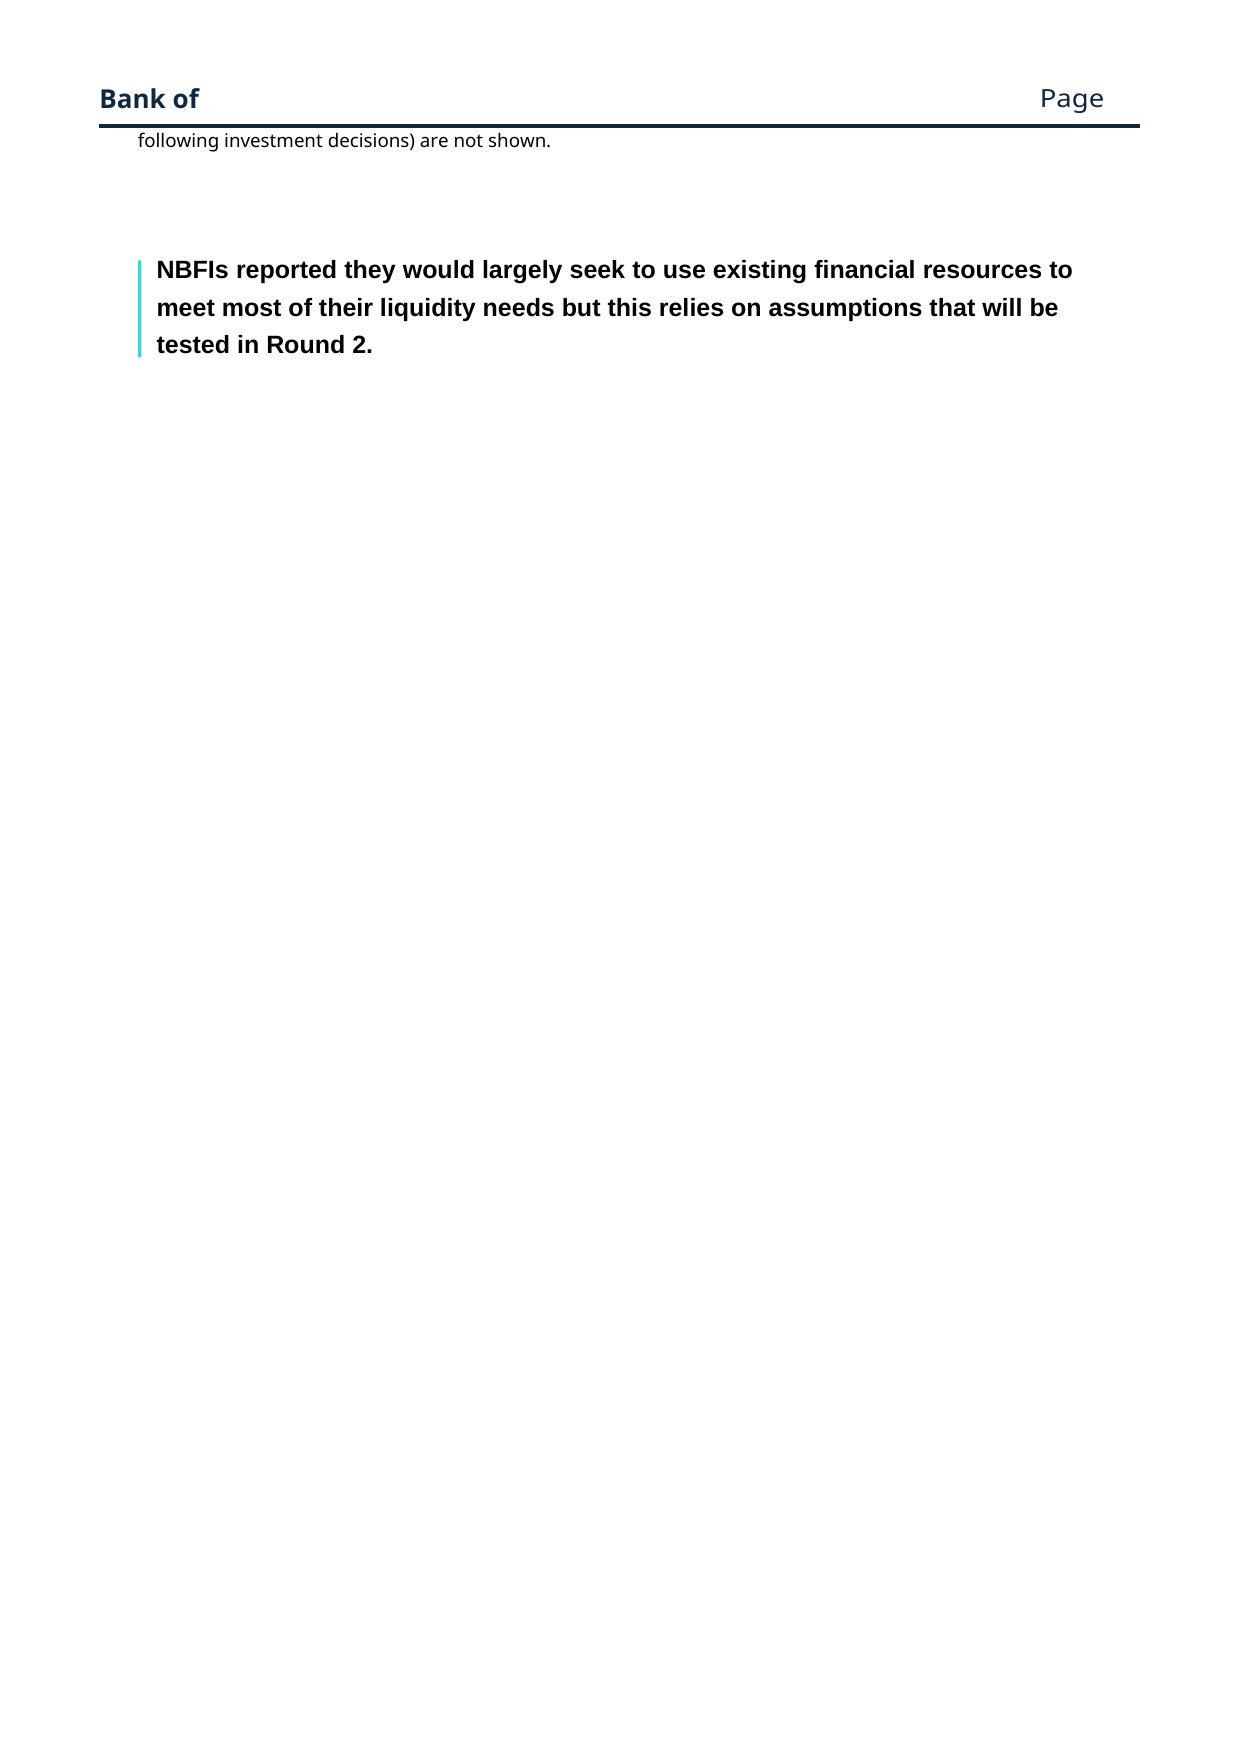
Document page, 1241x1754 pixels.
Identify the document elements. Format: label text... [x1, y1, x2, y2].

subtitle NBFIs reported they would largely seek to use existing financial resources to meet most of their liquidity needs but this relies on assumptions that will be tested in Round 2. [156, 256, 1107, 359]
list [138, 127, 1097, 153]
